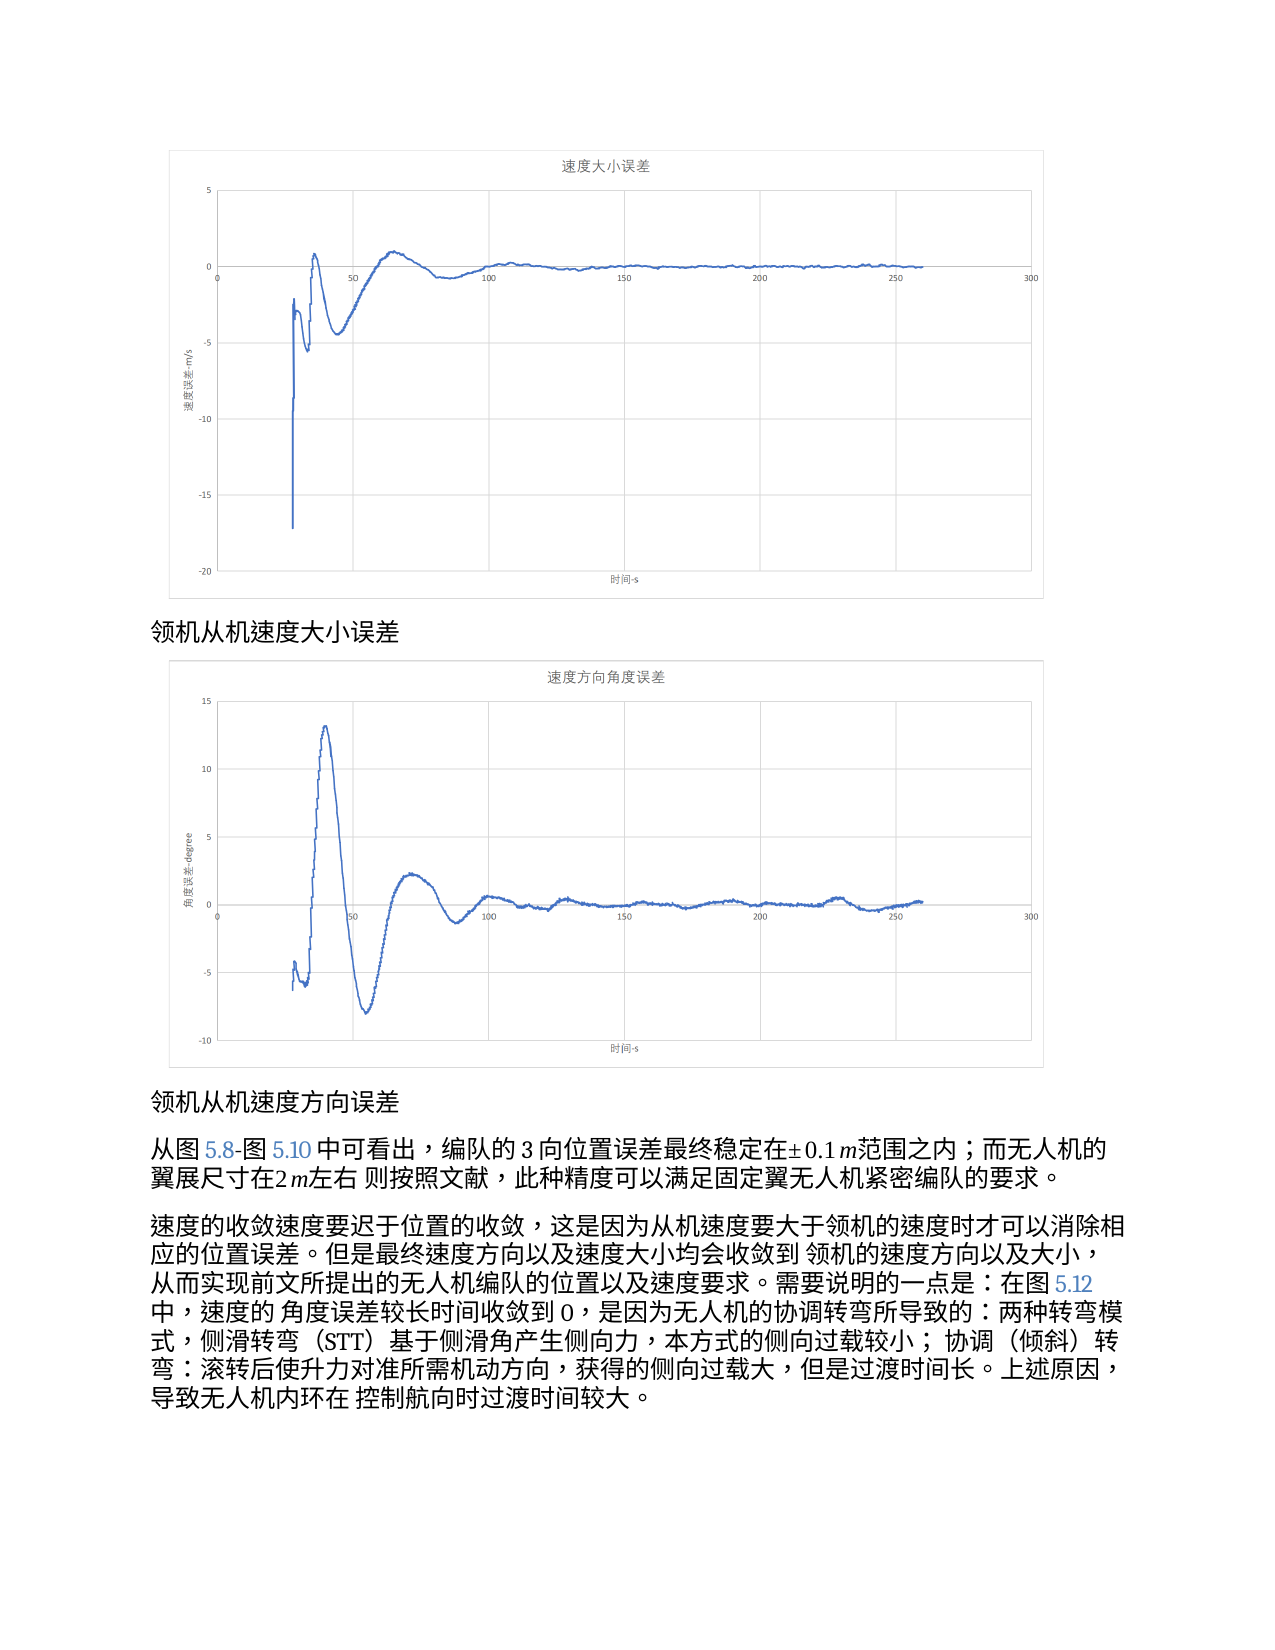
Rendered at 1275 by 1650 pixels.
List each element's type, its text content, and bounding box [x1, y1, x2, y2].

picture [168, 150, 1044, 599]
picture [168, 660, 1044, 1068]
text 速度的收敛速度要迟于位置的收敛，这是因为从机速度要大于领机的速度时才可以消除相应的位置误差。但是最终速度方向以及速度大小均会收敛到 领机的速度方向以及大小，从而实现前文所提出的无人机编队的位置以及速度要求。需要说明的一点是：在图5.12中，速度的 角度误差较长时间收敛到0，是因为无人机的协调转弯所导致的：两种转弯模式，侧滑转弯（STT）基于侧滑角产生侧向力，本方式的侧向过载较小； 协调（倾斜）转弯：滚转后使升力对准所需机动方向，获得的侧向过载大，但是过渡时间长。上述原因，导致无人机内环在 控制航向时过渡时间较大。 [150, 1213, 1125, 1414]
text 领机从机速度方向误差 [150, 1089, 1125, 1118]
text 领机从机速度大小误差 [150, 619, 1125, 648]
text 从图5.8-图5.10中可看出，编队的3向位置误差最终稳定在范围之内；而无人机的翼展尺寸在左右 则按照文献，此种精度可以满足固定翼无人机紧密编队的要求。 [150, 1136, 1125, 1194]
